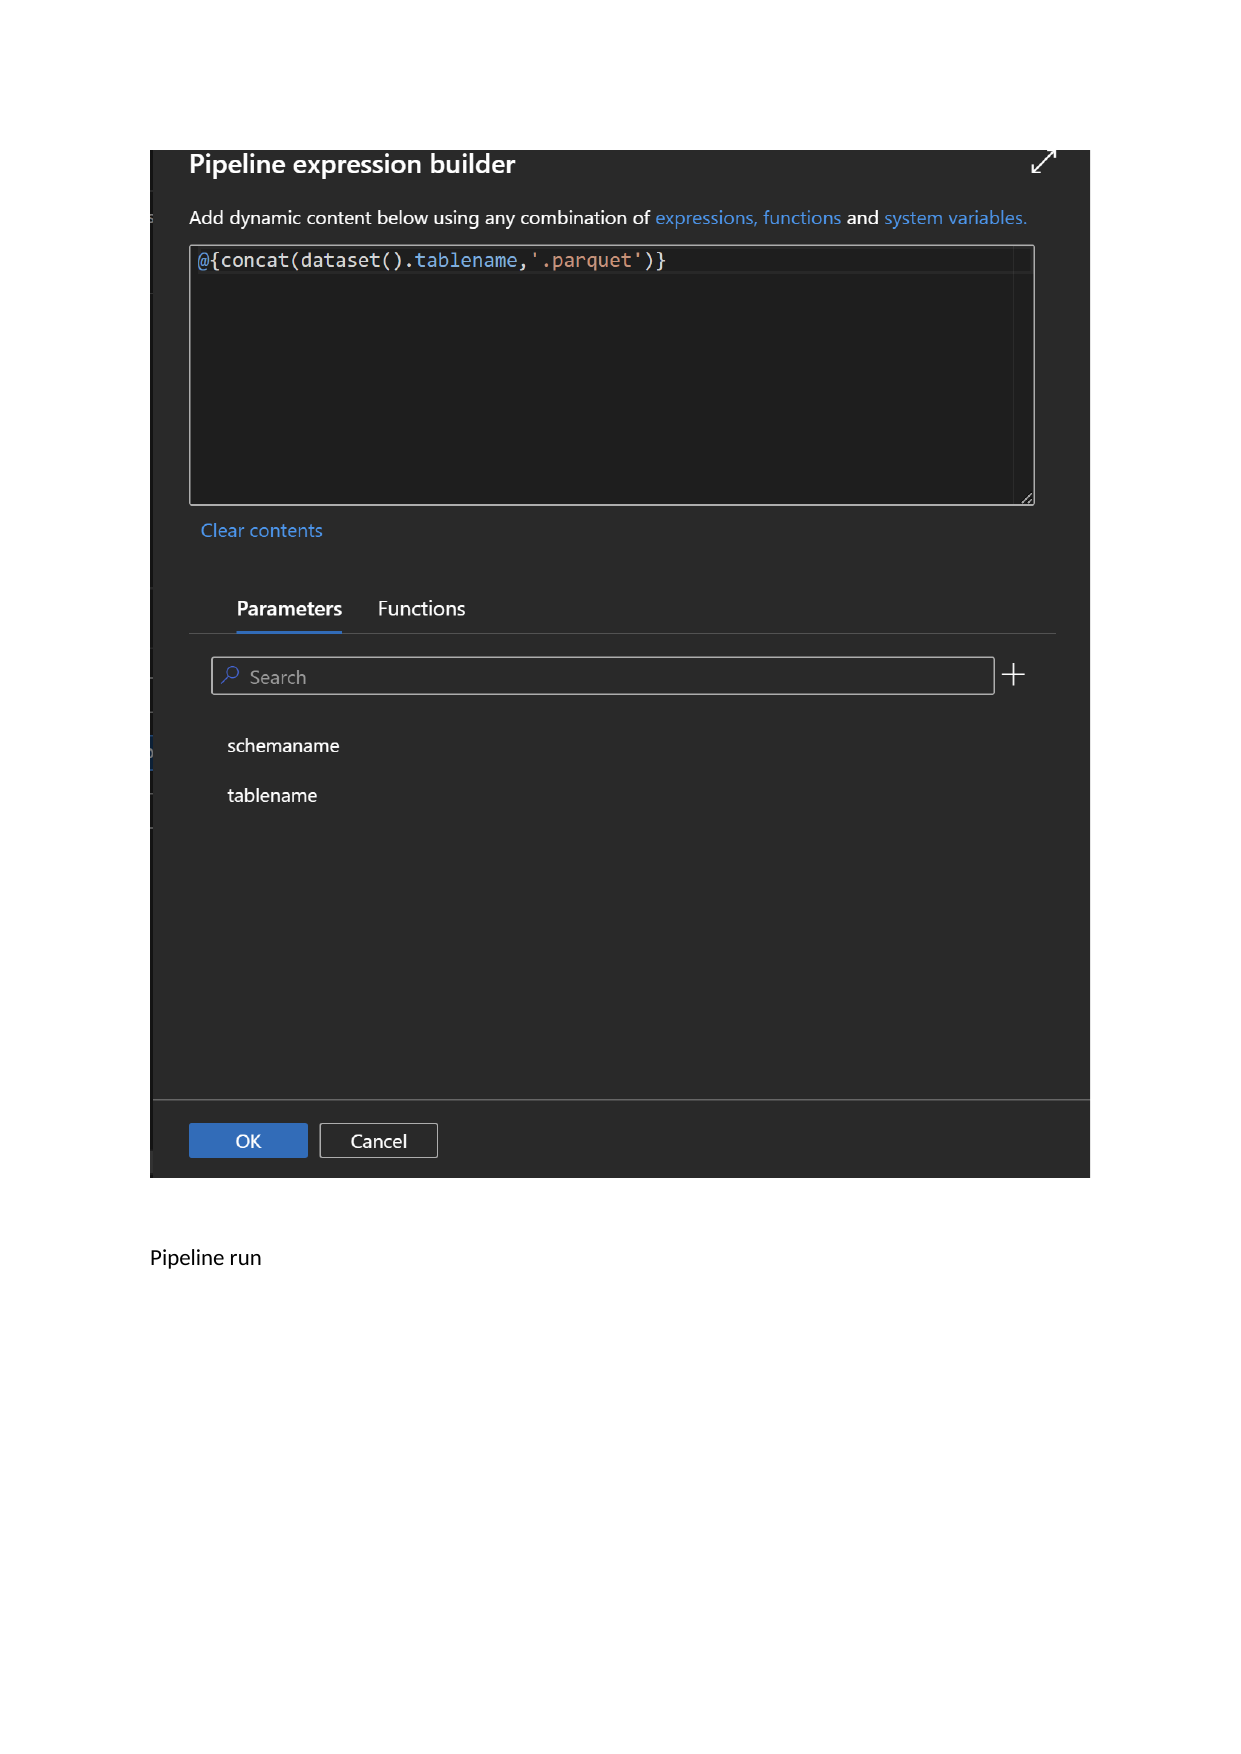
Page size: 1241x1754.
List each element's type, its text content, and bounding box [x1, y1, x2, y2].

picture [150, 150, 1091, 1178]
text Pipeline run [150, 1243, 1090, 1271]
